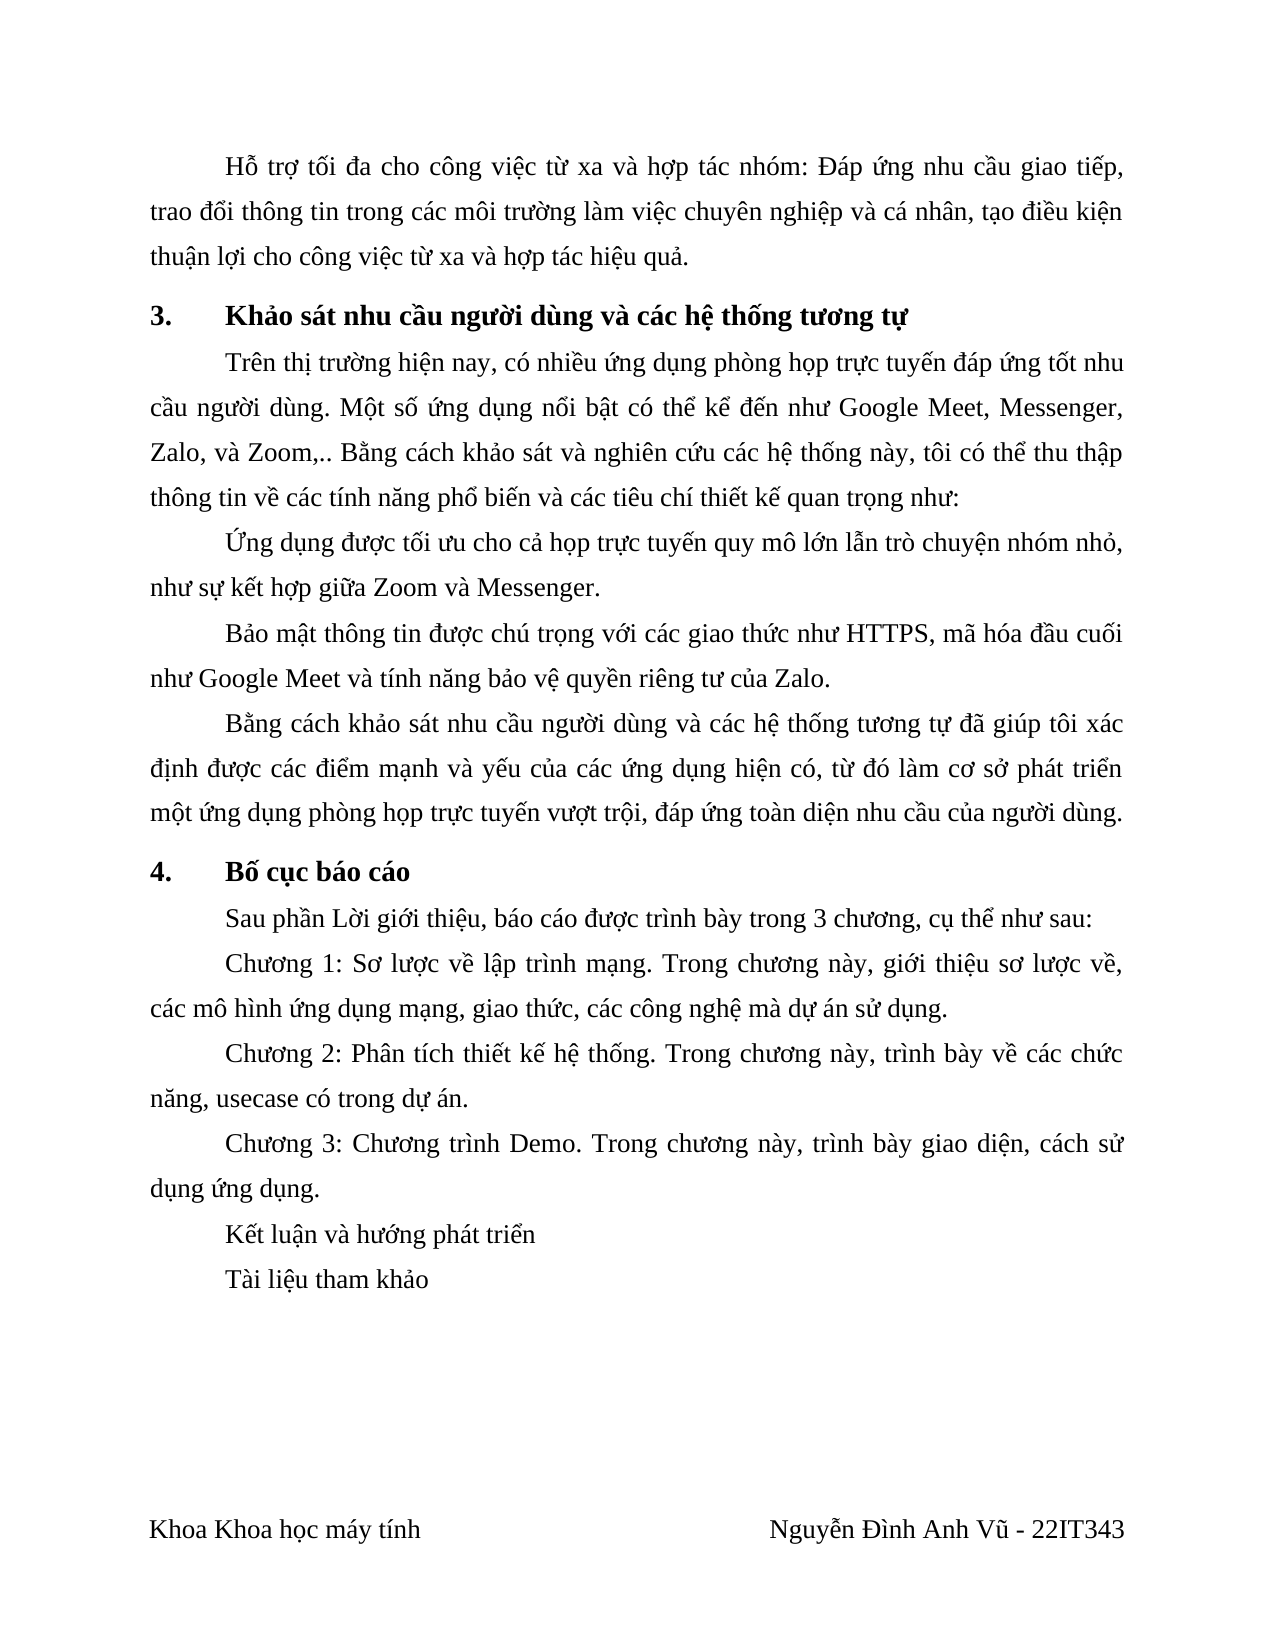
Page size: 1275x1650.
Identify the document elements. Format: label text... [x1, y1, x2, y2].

text Chương 3: Chương trình Demo. Trong chương này, trình bày giao diện, cách sử dụng ứng dụng. [150, 1127, 1125, 1204]
text Bảo mật thông tin được chú trọng với các giao thức như HTTPS, mã hóa đầu cuối như Google Meet và tính năng bảo vệ quyền riêng tư của Zalo. [150, 617, 1125, 693]
text Tài liệu tham khảo [150, 1263, 1125, 1294]
text Bằng cách khảo sát nhu cầu người dùng và các hệ thống tương tự đã giúp tôi xác định được các điểm mạnh và yếu của các ứng dụng hiện có, từ đó làm cơ sở phát triển một ứng dụng phòng họp trực tuyến vượt trội, đáp ứng toàn diện nhu cầu của người dùng. [150, 707, 1125, 828]
text Kết luận và hướng phát triển [150, 1218, 1125, 1249]
text Sau phần Lời giới thiệu, báo cáo được trình bày trong 3 chương, cụ thể như sau: [150, 902, 1125, 933]
text Hỗ trợ tối đa cho công việc từ xa và hợp tác nhóm: Đáp ứng nhu cầu giao tiếp, trao đổi thông tin trong các môi trường làm việc chuyên nghiệp và cá nhân, tạo điều kiện thuận lợi cho công việc từ xa và hợp tác hiệu quả. [150, 150, 1125, 271]
text Chương 2: Phân tích thiết kế hệ thống. Trong chương này, trình bày về các chức năng, usecase có trong dự án. [150, 1037, 1125, 1113]
text Ứng dụng được tối ưu cho cả họp trực tuyến quy mô lớn lẫn trò chuyện nhóm nhỏ, như sự kết hợp giữa Zoom và Messenger. [150, 526, 1125, 603]
text Trên thị trường hiện nay, có nhiều ứng dụng phòng họp trực tuyến đáp ứng tốt nhu cầu người dùng. Một số ứng dụng nổi bật có thể kể đến như Google Meet, Messenger, Zalo, và Zoom,.. Bằng cách khảo sát và nghiên cứu các hệ thống này, tôi có thể thu thập thông tin về các tính năng phổ biến và các tiêu chí thiết kế quan trọng như: [150, 346, 1125, 512]
subtitle Khảo sát nhu cầu người dùng và các hệ thống tương tự [150, 298, 1125, 331]
text Chương 1: Sơ lược về lập trình mạng. Trong chương này, giới thiệu sơ lược về, các mô hình ứng dụng mạng, giao thức, các công nghệ mà dự án sử dụng. [150, 947, 1125, 1023]
subtitle Bố cục báo cáo [150, 854, 1125, 887]
